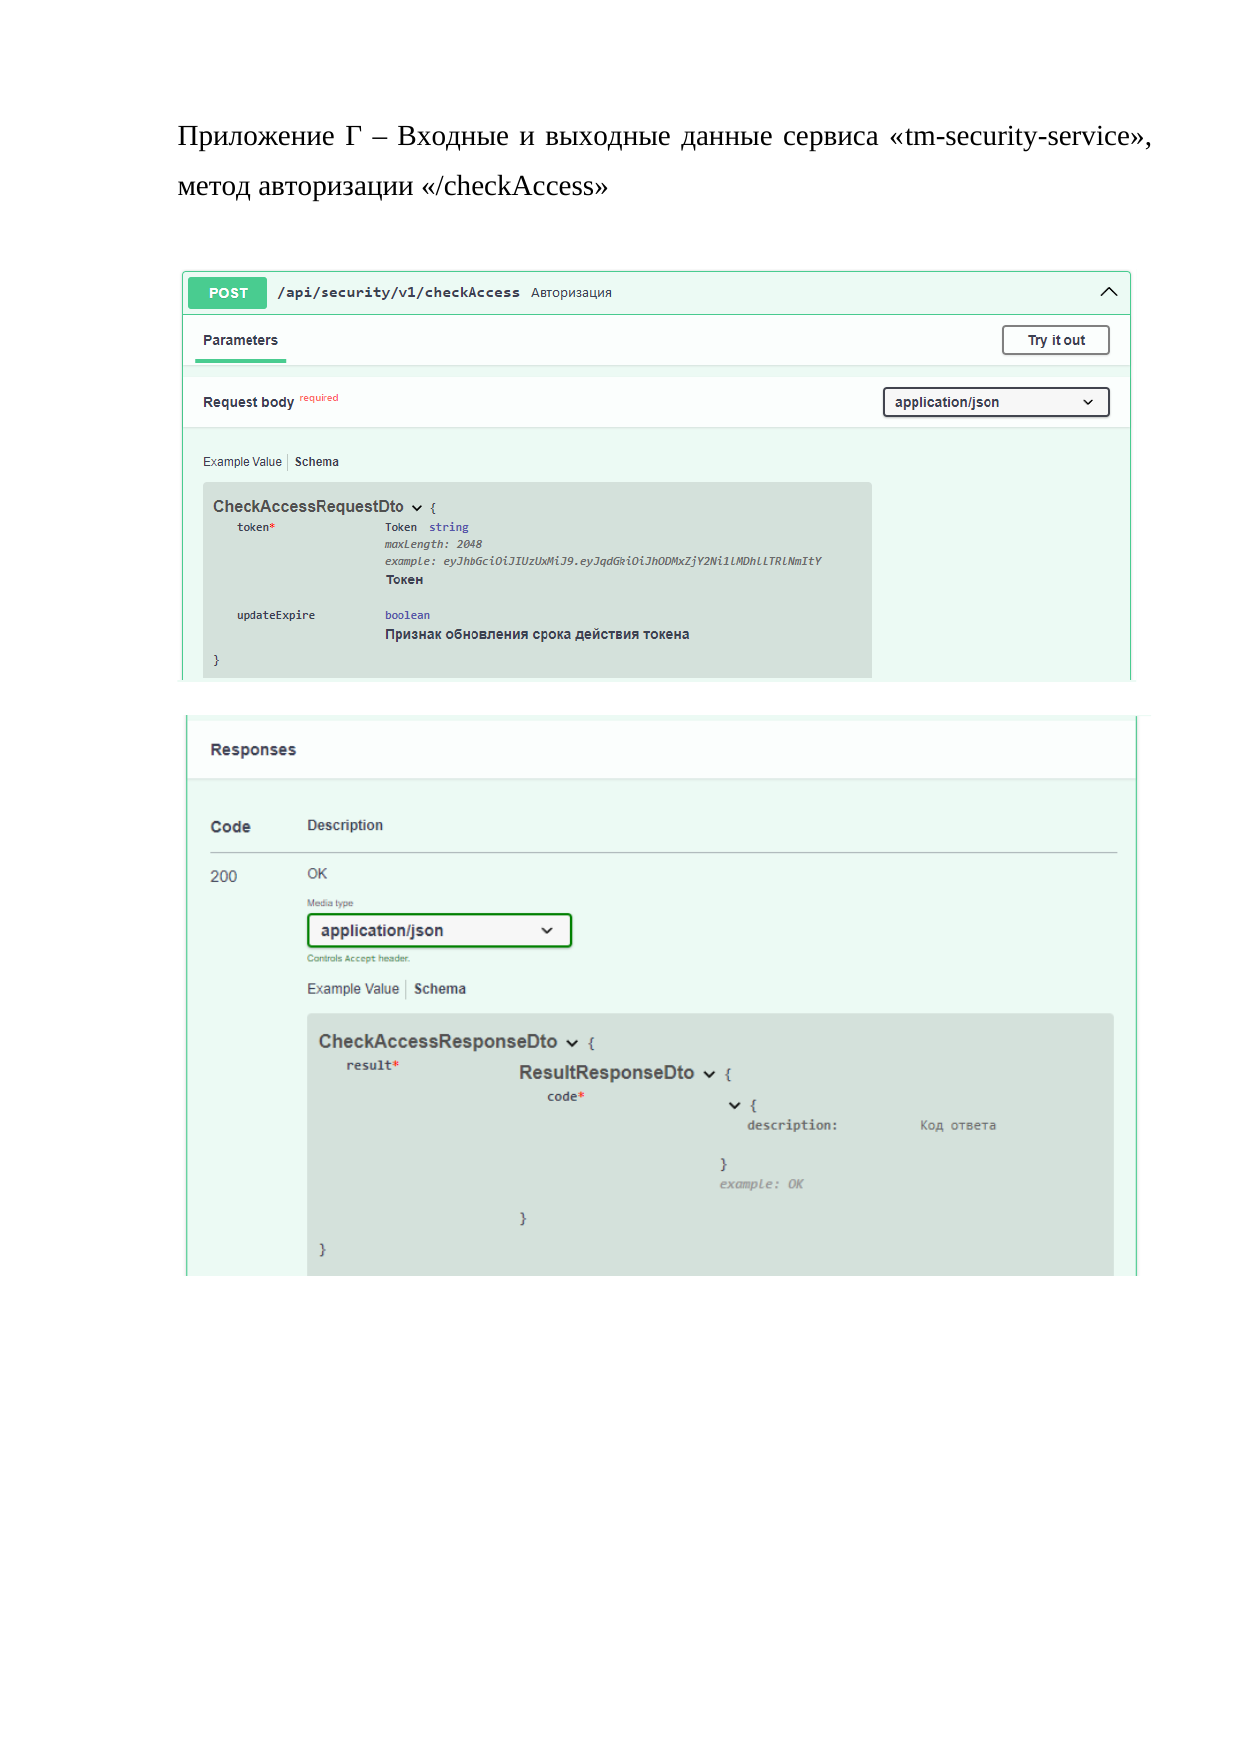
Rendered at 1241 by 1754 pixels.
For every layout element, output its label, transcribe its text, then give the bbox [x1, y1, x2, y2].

picture [177, 269, 1137, 682]
picture [177, 715, 1152, 1276]
subtitle Приложение Г – Входные и выходные данные сервиса «tm-security-service», метод авторизации «/checkAccess» [177, 118, 1152, 202]
